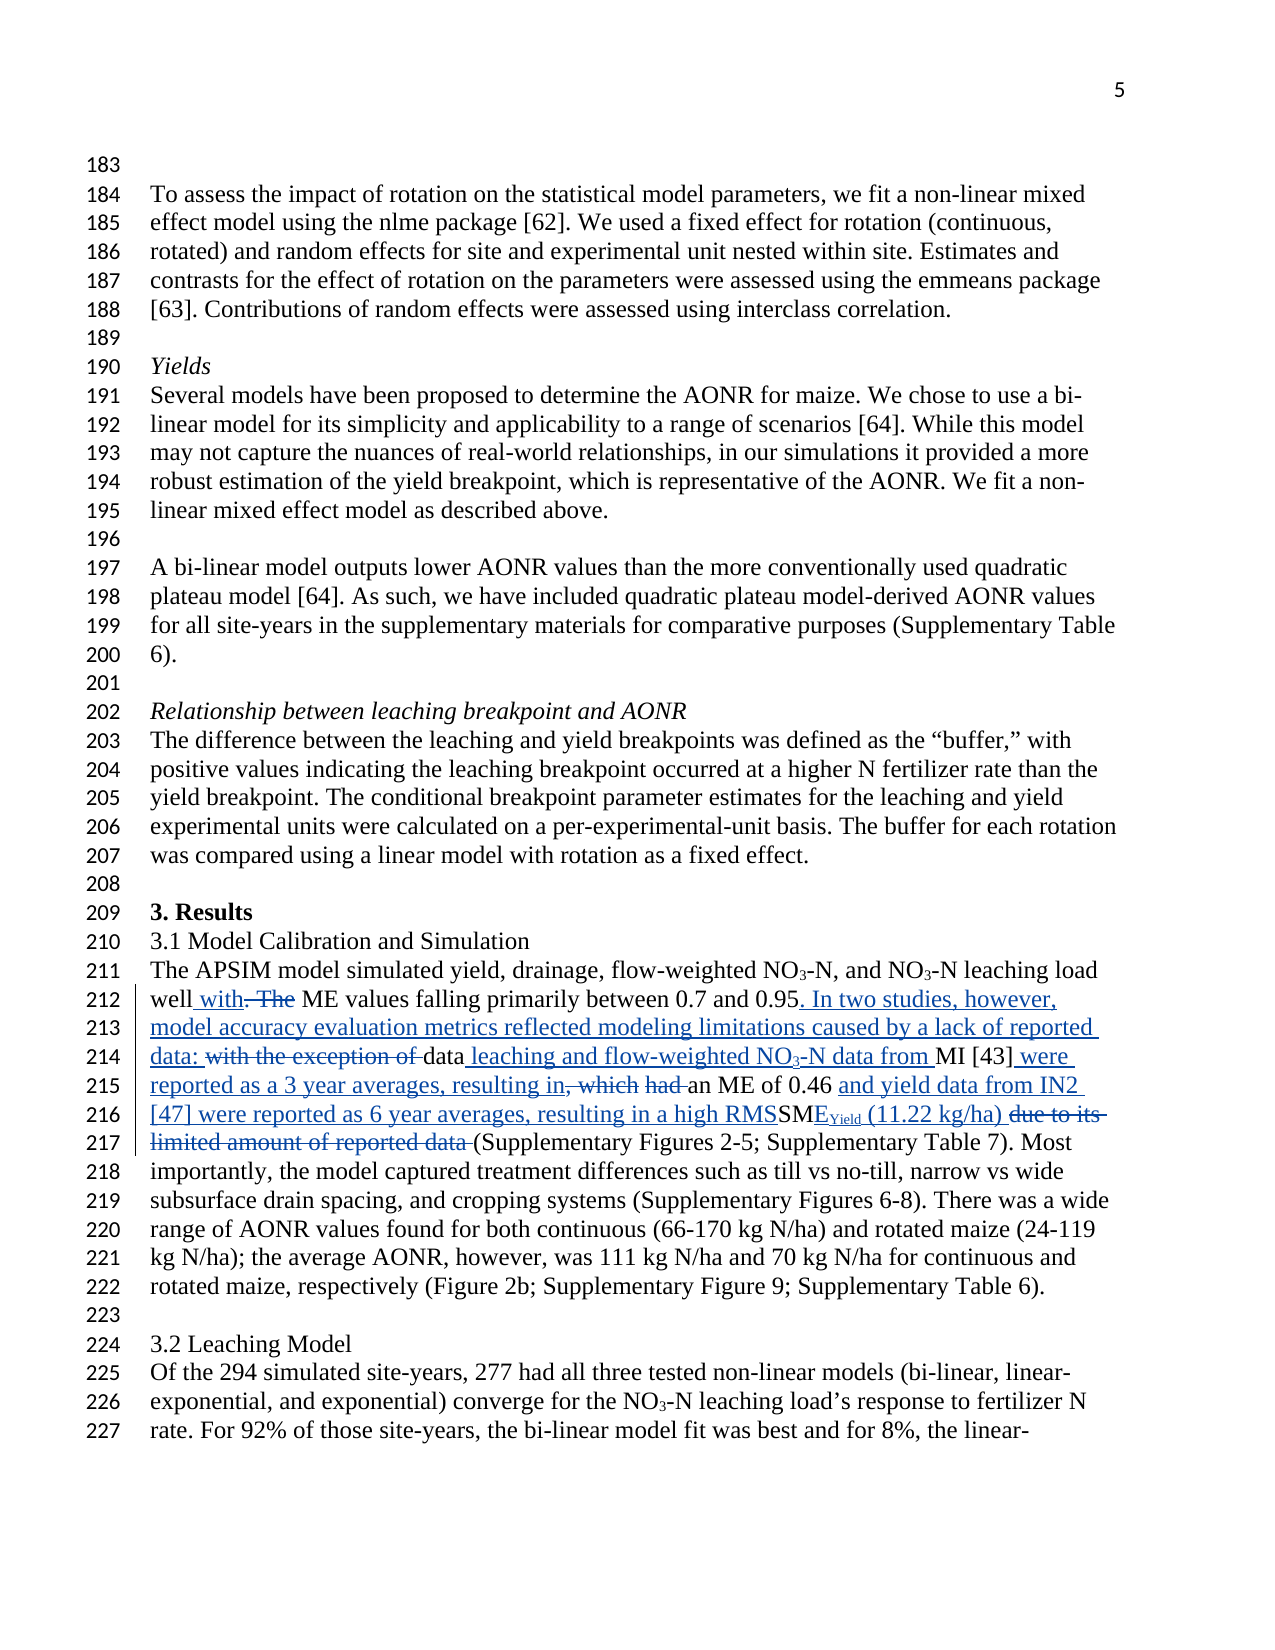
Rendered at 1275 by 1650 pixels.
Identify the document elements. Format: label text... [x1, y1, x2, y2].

text Several models have been proposed to determine the AONR for maize. We chose to use a bi-linear model for its simplicity and applicability to a range of scenarios [64]. While this model may not capture the nuances of real-world relationships, in our simulations it provided a more robust estimation of the yield breakpoint, which is representative of the AONR. We fit a non-linear mixed effect model as described above. [150, 380, 1125, 524]
text 3. Results [150, 897, 1125, 926]
text The difference between the leaching and yield breakpoints was defined as the “buffer,” with positive values indicating the leaching breakpoint occurred at a higher N fertilizer rate than the yield breakpoint. The conditional breakpoint parameter estimates for the leaching and yield experimental units were calculated on a per-experimental-unit basis. The buffer for each rotation was compared using a linear model with rotation as a fixed effect. [150, 725, 1125, 869]
text To assess the impact of rotation on the statistical model parameters, we fit a non-linear mixed effect model using the nlme package [62]. We used a fixed effect for rotation (continuous, rotated) and random effects for site and experimental unit nested within site. Estimates and contrasts for the effect of rotation on the parameters were assessed using the emmeans package [63]. Contributions of random effects were assessed using interclass correlation. [150, 179, 1125, 322]
text A bi-linear model outputs lower AONR values than the more conventionally used quadratic plateau model [64]. As such, we have included quadratic plateau model-derived AONR values for all site-years in the supplementary materials for comparative purposes (Supplementary Table 6). [150, 552, 1125, 667]
text The APSIM model simulated yield, drainage, flow-weighted NO3-N, and NO3-N leaching load well ME values falling primarily between 0.7 and 0.95 MI [43] an ME of 0.46 (Supplementary Figures 2-5; Supplementary Table 7). Most importantly, the model captured treatment differences such as till vs no-till, narrow vs wide subsurface drain spacing, and cropping systems (Supplementary Figures 6-8). There was a wide range of AONR values found for both continuous (66-170 kg N/ha) and rotated maize (24-119 kg N/ha); the average AONR, however, was 111 kg N/ha and 70 kg N/ha for continuous and rotated maize, respectively (Figure 2b; Supplementary Figure 9; Supplementary Table 6). [150, 955, 1125, 1300]
text Relationship between leaching breakpoint and AONR [150, 696, 1125, 725]
text Yields [150, 351, 1125, 380]
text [150, 1357, 1125, 1444]
text 3.1 Model Calibration and Simulation [150, 926, 1125, 955]
text 3.2 Leaching Model [150, 1329, 1125, 1357]
